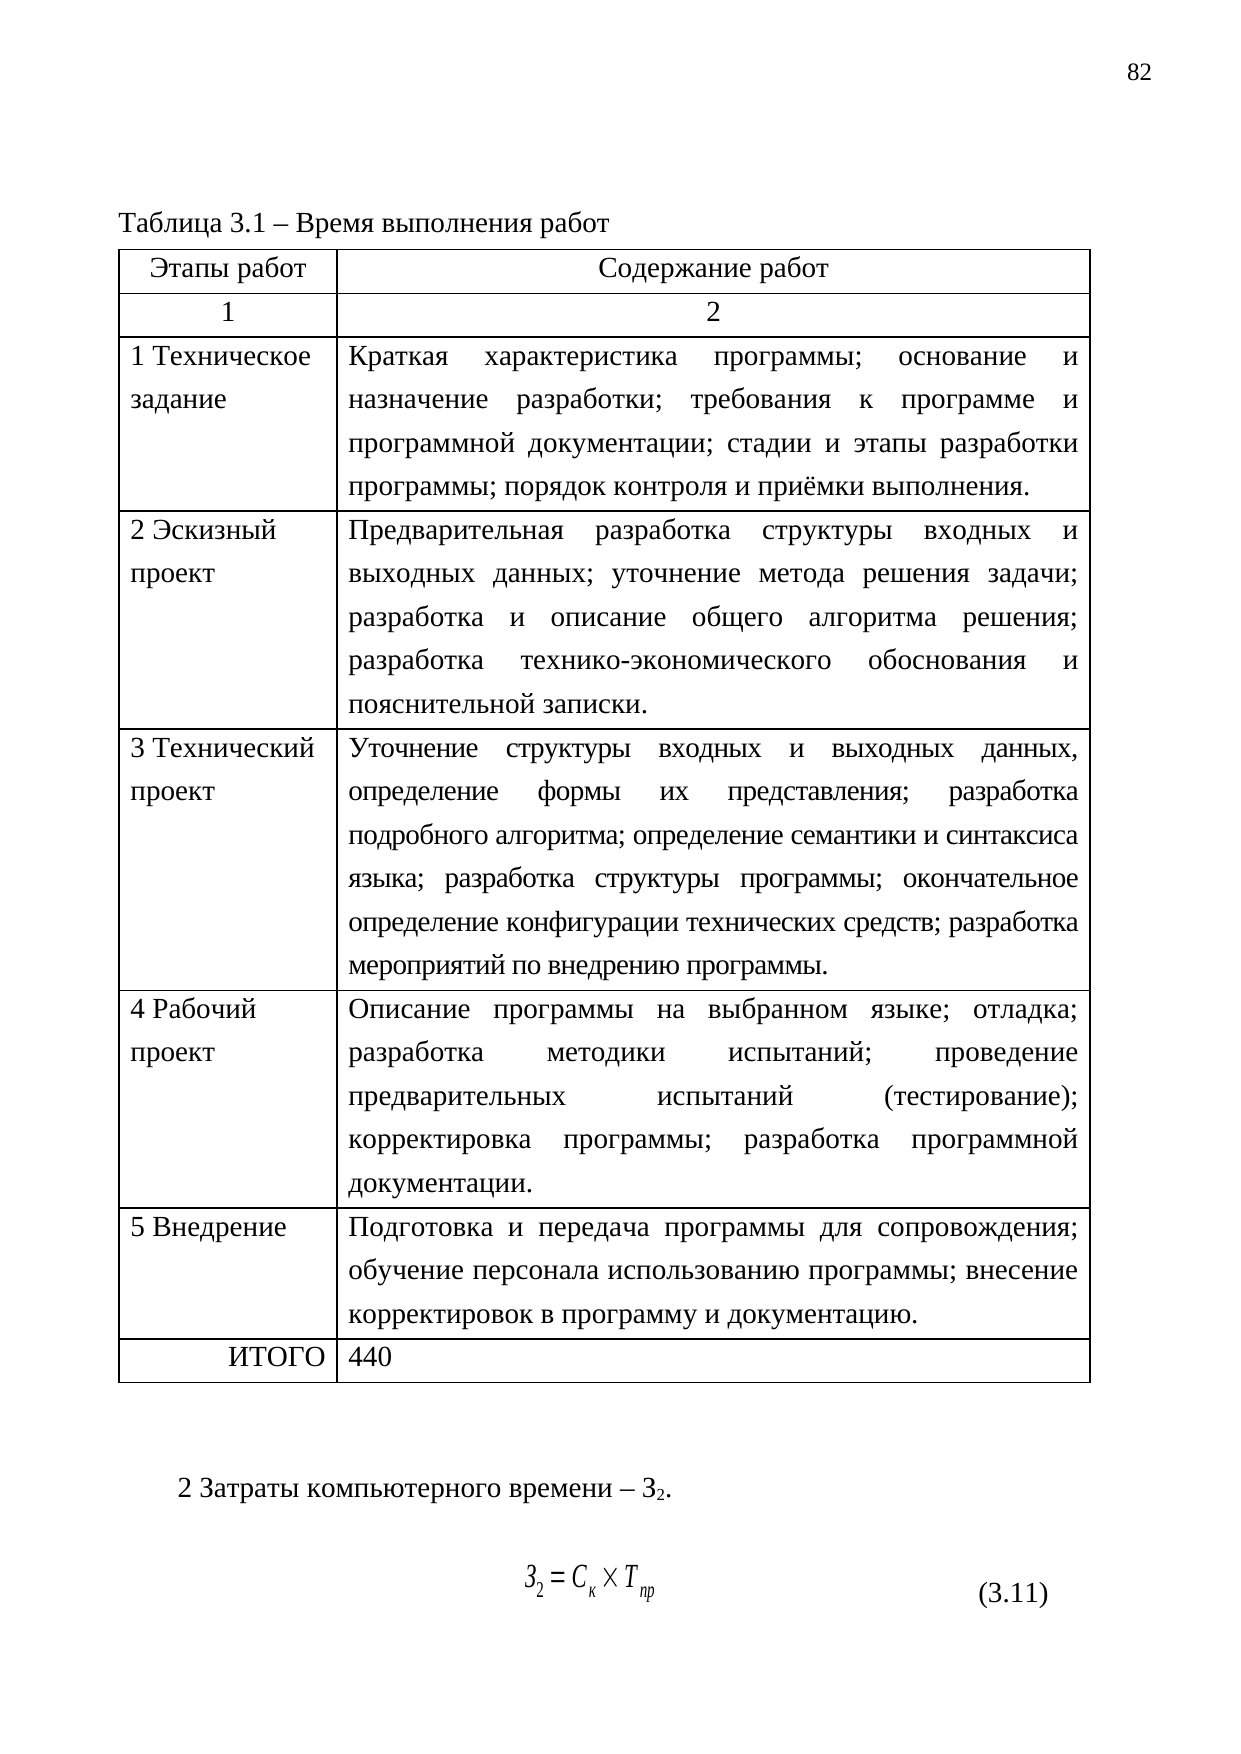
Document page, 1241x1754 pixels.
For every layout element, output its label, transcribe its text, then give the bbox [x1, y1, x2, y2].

table_cell 440 [338, 1340, 1089, 1382]
text (3.11) [118, 1557, 1152, 1608]
table_header Этапы работ [120, 250, 336, 292]
table_cell 3 Технический проект [120, 730, 336, 989]
text Таблица 3.1 – Время выполнения работ [118, 205, 1152, 239]
table_cell Краткая характеристика программы; основание и назначение разработки; требования к программе и программной документации; стадии и этапы разработки программы; порядок контроля и приёмки выполнения. [338, 338, 1089, 510]
table_cell 1 [120, 294, 336, 336]
table_cell Подготовка и передача программы для сопровождения; обучение персонала использованию программы; внесение корректировок в программу и документацию. [338, 1209, 1089, 1338]
table_cell Предварительная разработка структуры входных и выходных данных; уточнение метода решения задачи; разработка и описание общего алгоритма решения; разработка технико-экономического обоснования и пояснительной записки. [338, 512, 1089, 728]
table_cell Описание программы на выбранном языке; отладка; разработка методики испытаний; проведение предварительных испытаний (тестирование); корректировка программы; разработка программной документации. [338, 991, 1089, 1207]
table_cell 2 Эскизный проект [120, 512, 336, 728]
table_cell 1 Техническое задание [120, 338, 336, 510]
table_cell Уточнение структуры входных и выходных данных, определение формы их представления; разработка подробного алгоритма; определение семантики и синтаксиса языка; разработка структуры программы; окончательное определение конфигурации технических средств; разработка мероприятий по внедрению программы. [338, 730, 1089, 989]
table_cell 4 Рабочий проект [120, 991, 336, 1207]
table_cell ИТОГО [120, 1340, 336, 1382]
table_cell 5 Внедрение [120, 1209, 336, 1338]
text 2 Затраты компьютерного времени – З2. [118, 1470, 1152, 1504]
table_header Содержание работ [338, 250, 1089, 292]
table_cell 2 [338, 294, 1089, 336]
